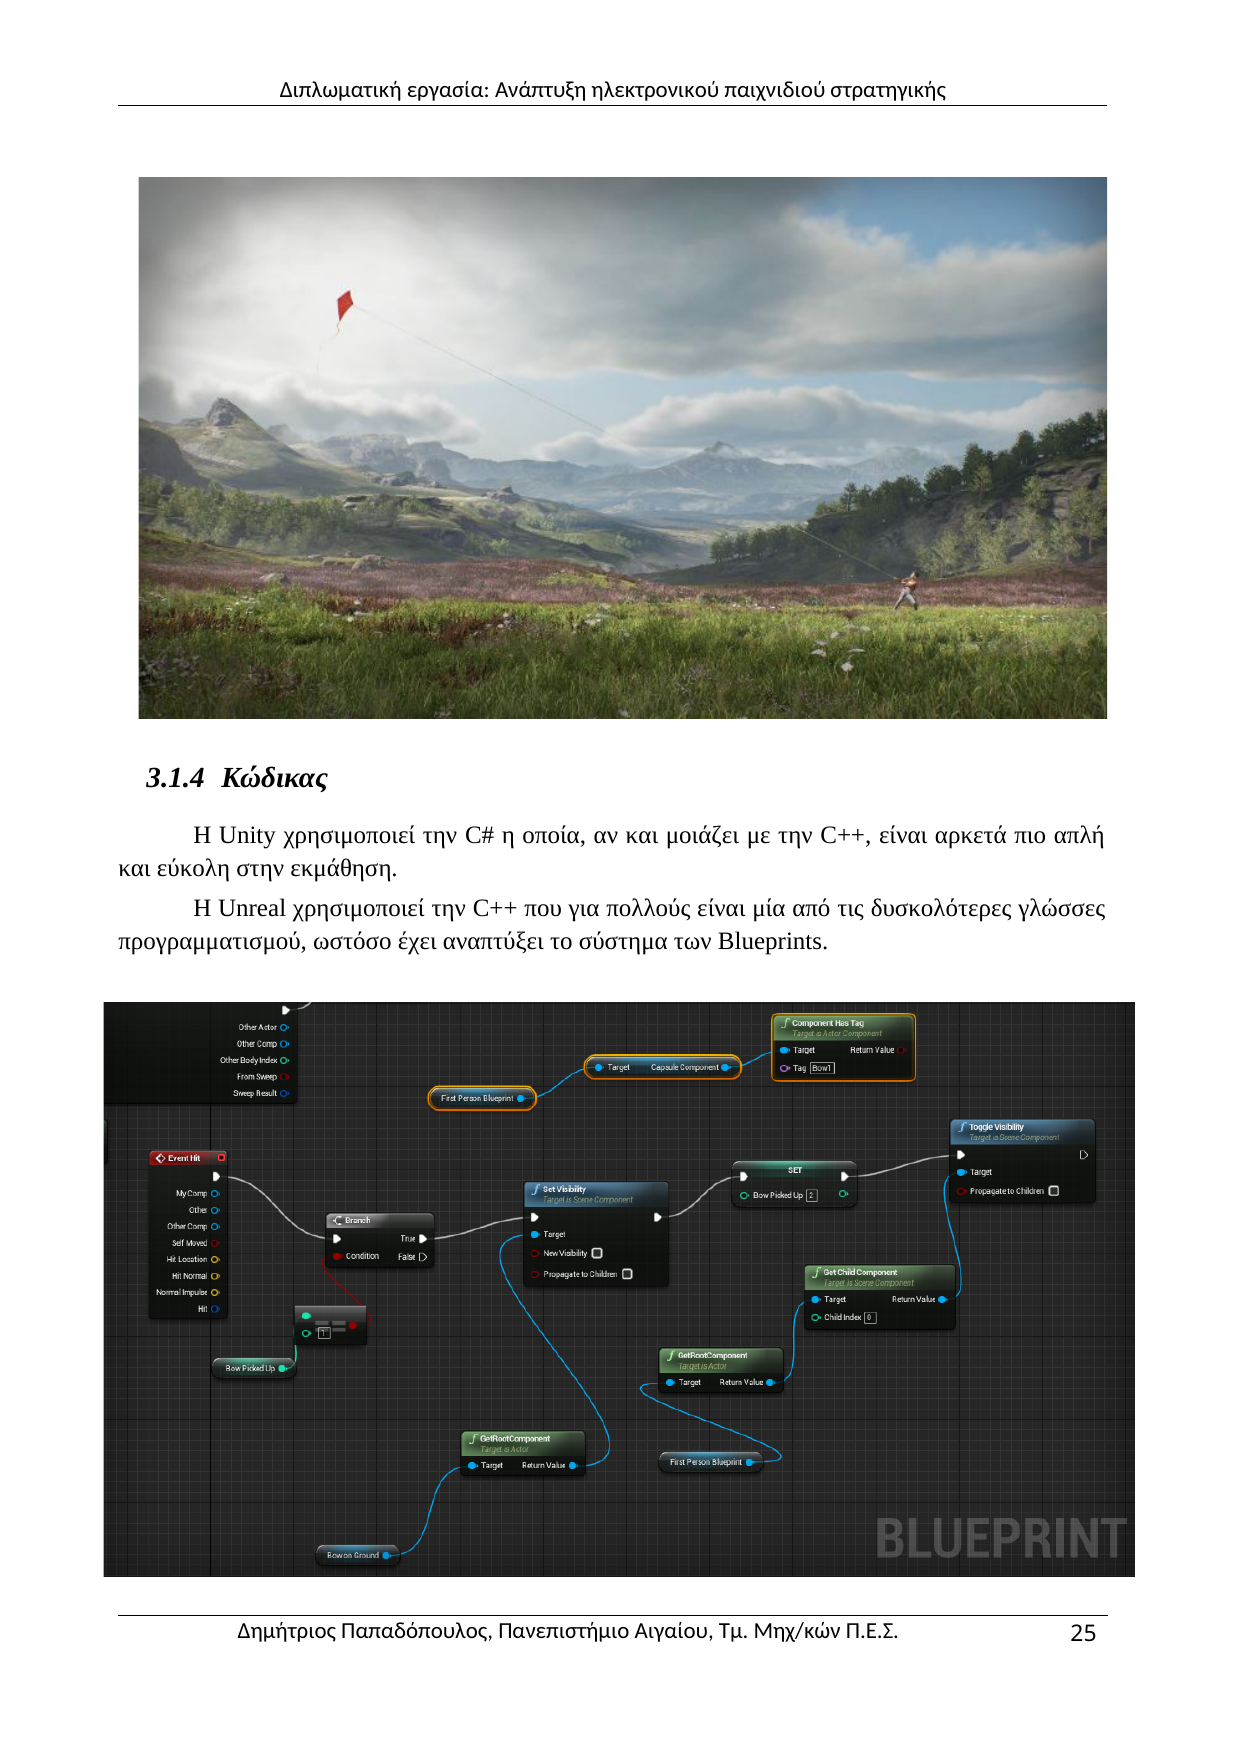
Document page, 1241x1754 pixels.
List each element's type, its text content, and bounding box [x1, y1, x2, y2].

subtitle Κώδικας [146, 287, 1113, 794]
text Η Unity χρησιμοποιεί την C# η οποία, αν και μοιάζει με την C++, είναι αρκετά πιο απλή και εύκολη στην εκμάθηση. [118, 817, 1107, 883]
picture [138, 177, 1108, 719]
text Η Unreal χρησιμοποιεί την C++ που για πολλούς είναι μία από τις δυσκολότερες γλώσσες προγραμματισμού, ωστόσο έχει αναπτύξει το σύστημα των Blueprints. [118, 889, 1107, 956]
picture [103, 1002, 1135, 1577]
